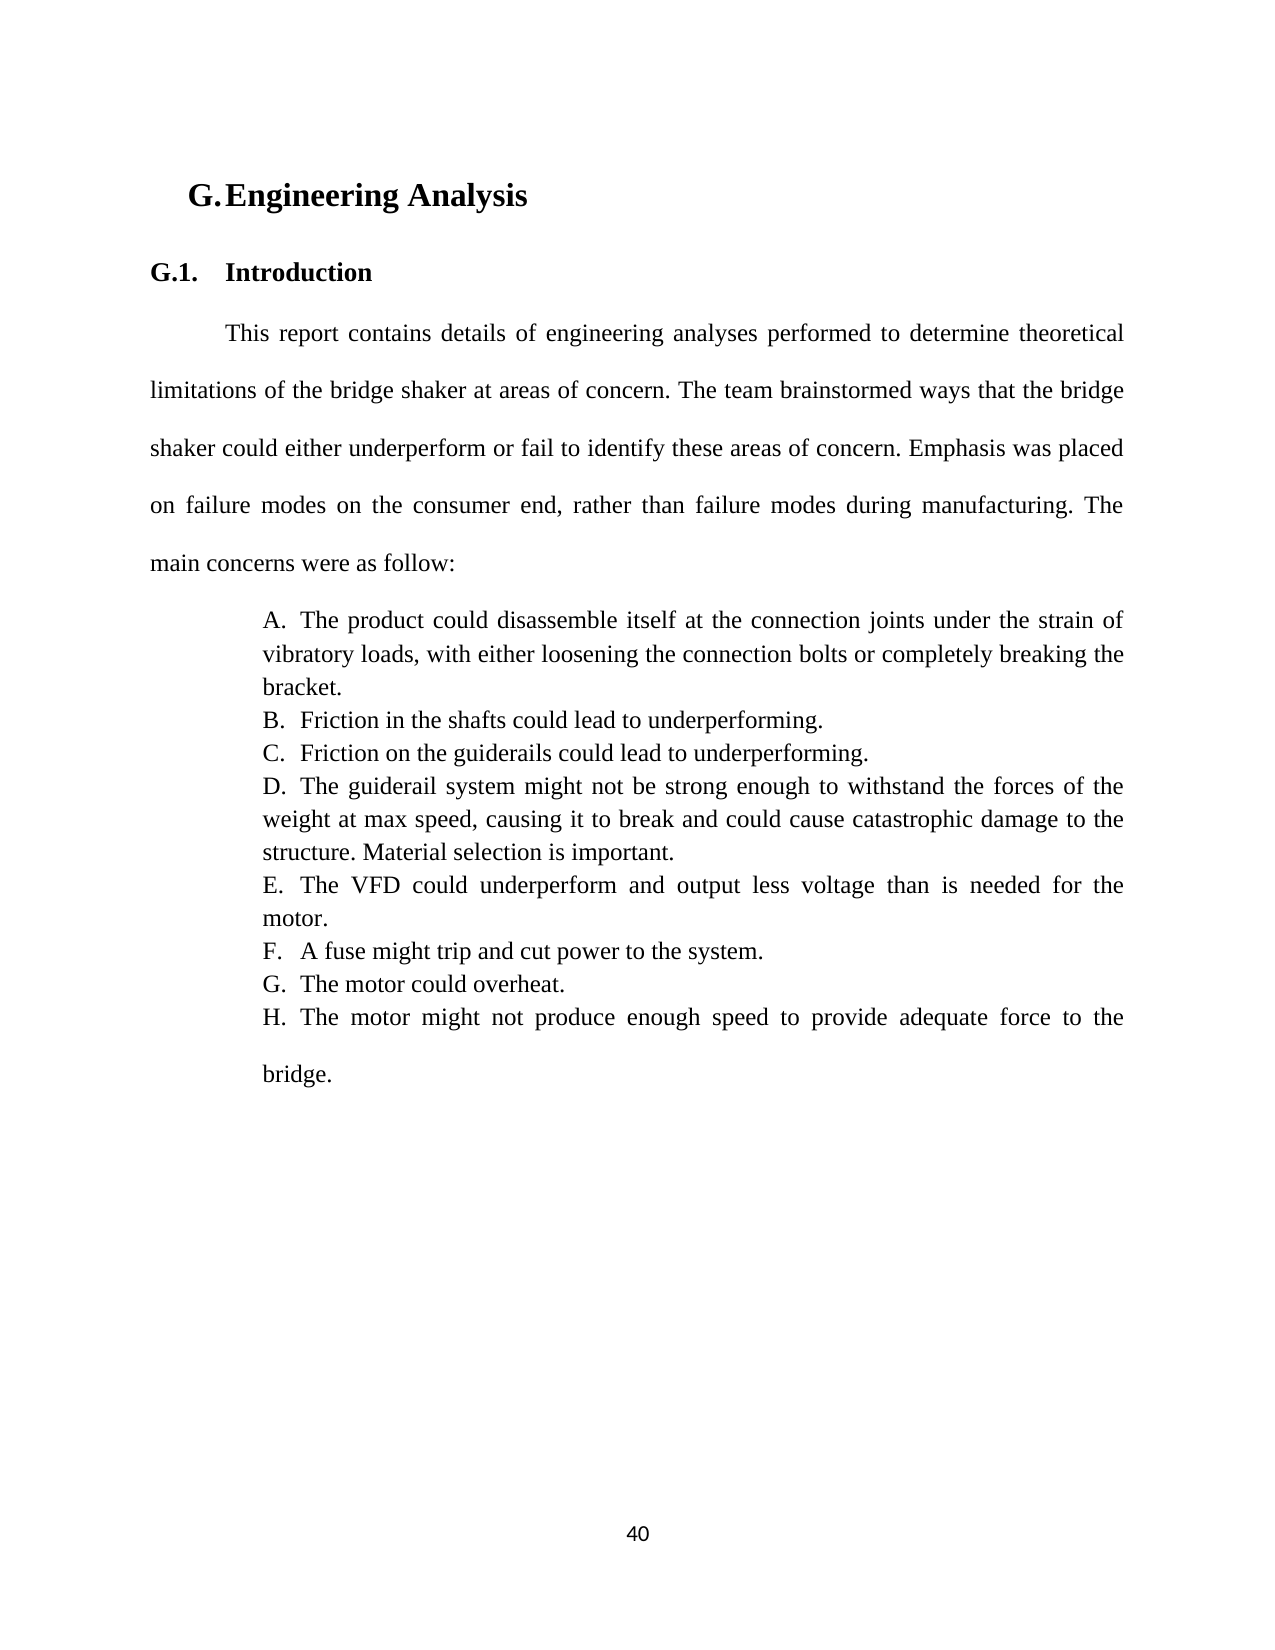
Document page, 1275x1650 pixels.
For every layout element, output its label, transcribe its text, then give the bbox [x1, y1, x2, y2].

text This report contains details of engineering analyses performed to determine theoretical limitations of the bridge shaker at areas of concern. The team brainstormed ways that the bridge shaker could either underperform or fail to identify these areas of concern. Emphasis was placed on failure modes on the consumer end, rather than failure modes during manufacturing. The main concerns were as follow: [150, 318, 1125, 577]
subtitle G.1. Introduction [150, 256, 1125, 287]
list The VFD could underperform and output less voltage than is needed for the motor. [262, 870, 1125, 932]
subtitle Engineering Analysis [187, 175, 1125, 213]
list Friction on the guiderails could lead to underperforming. [262, 738, 1125, 766]
list Friction in the shafts could lead to underperforming. [262, 705, 1125, 733]
list The motor might not produce enough speed to provide adequate force to the bridge. [262, 1002, 1125, 1088]
list A fuse might trip and cut power to the system. [262, 936, 1125, 964]
list The guiderail system might not be strong enough to withstand the forces of the weight at max speed, causing it to break and could cause catastrophic damage to the structure. Material selection is important. [262, 771, 1125, 866]
list The product could disassemble itself at the connection joints under the strain of vibratory loads, with either loosening the connection bolts or completely breaking the bracket. [262, 606, 1125, 700]
list The motor could overheat. [262, 969, 1125, 998]
